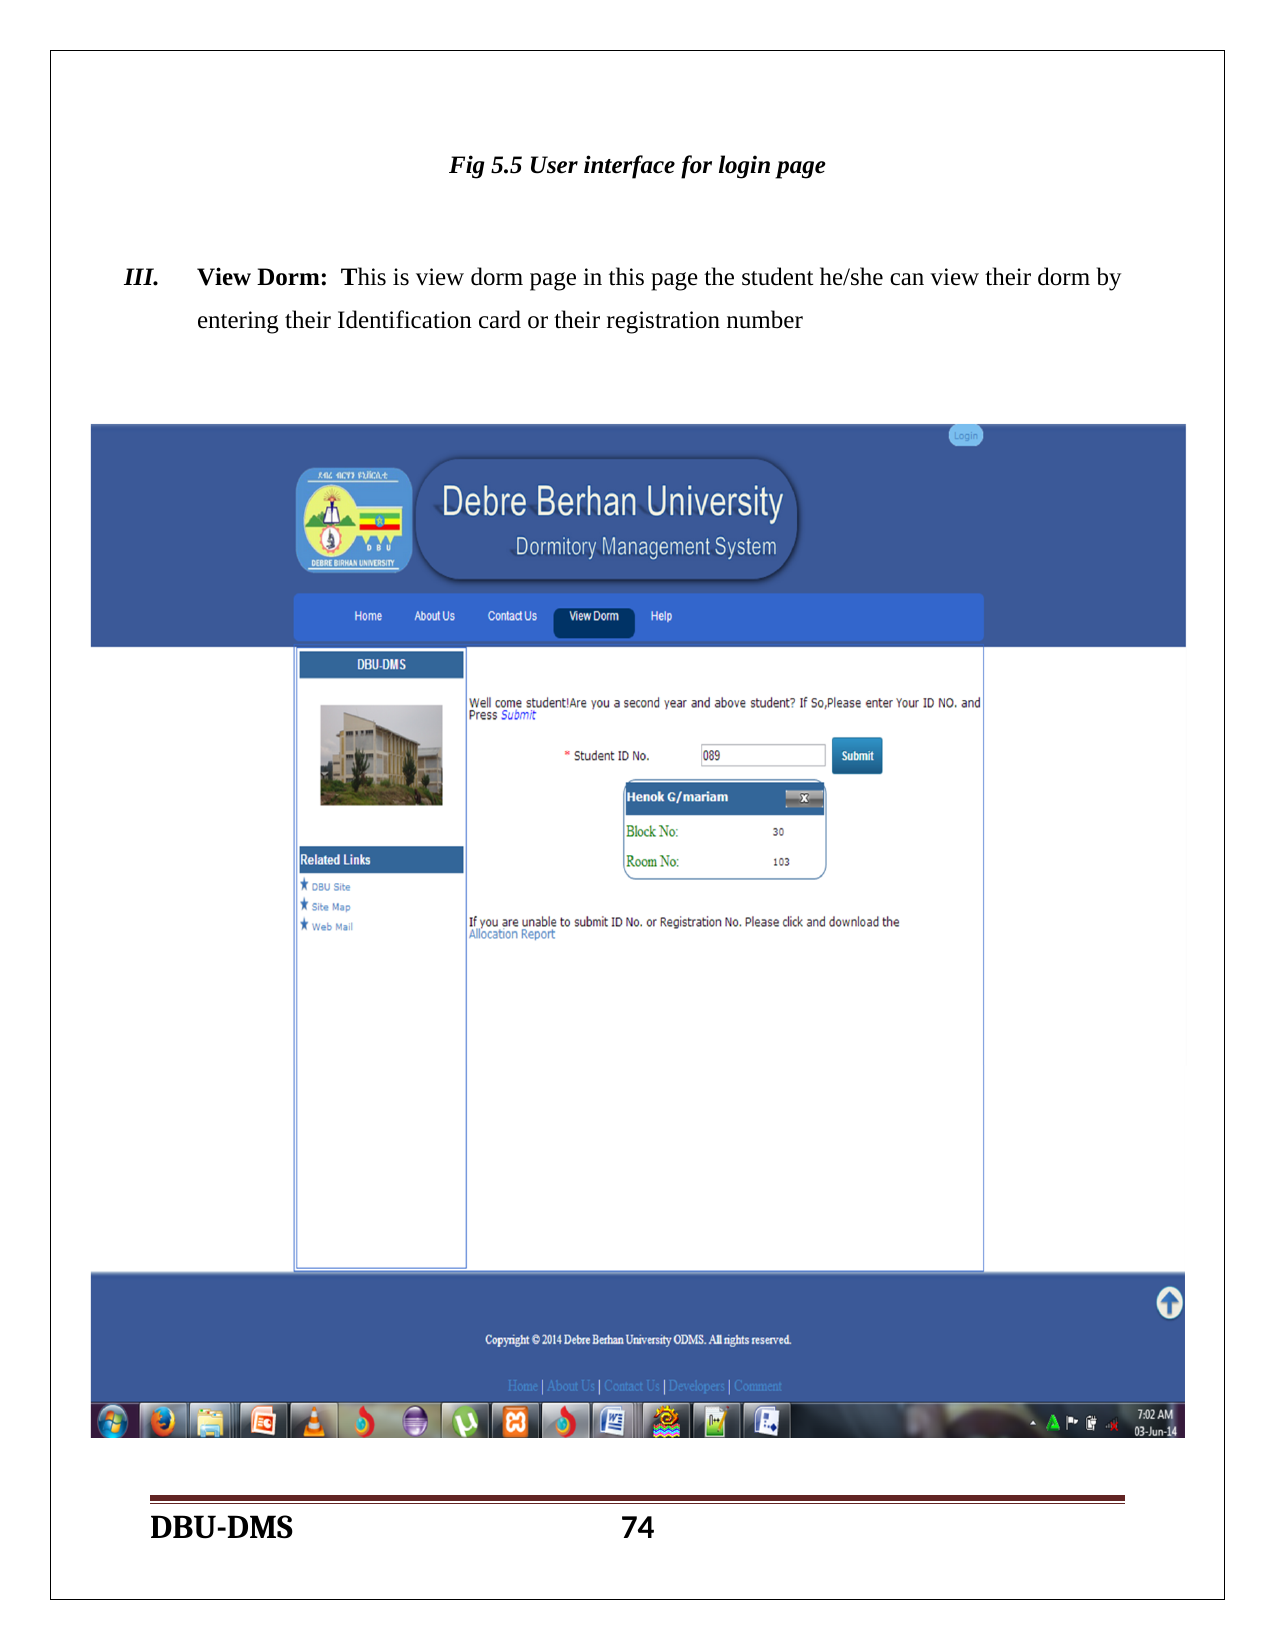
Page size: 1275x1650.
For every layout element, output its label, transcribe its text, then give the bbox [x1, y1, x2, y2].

text Fig 5.5 User interface for login page [150, 150, 1125, 179]
list View Dorm: This is view dorm page in this page the student he/she can view their dorm by entering their Identification card or their registration number [159, 262, 1125, 334]
picture [90, 423, 1187, 1435]
